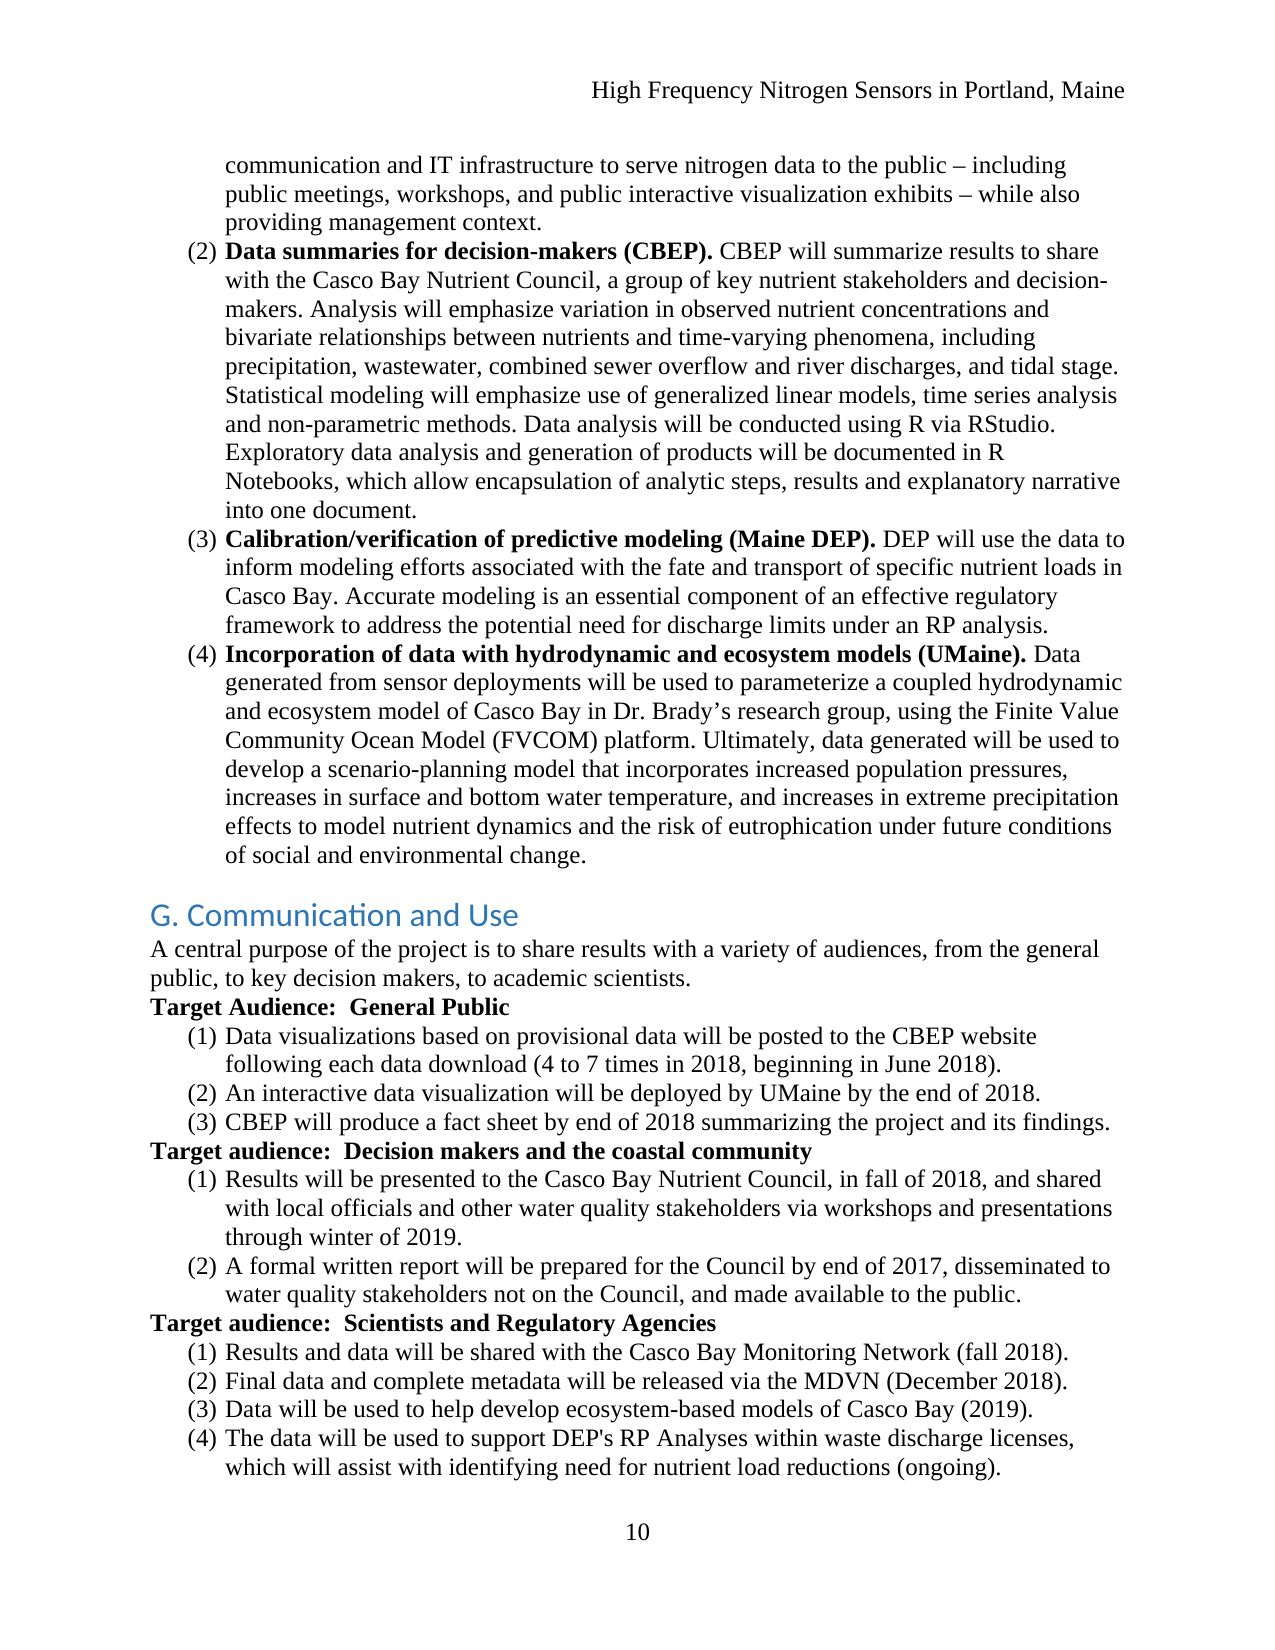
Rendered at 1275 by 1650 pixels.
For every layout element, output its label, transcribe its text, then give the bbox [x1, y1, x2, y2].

subtitle G. Communication and Use [150, 894, 1125, 934]
text Target audience: Decision makers and the coastal community [150, 1136, 1125, 1164]
list Data visualizations based on provisional data will be posted to the CBEP website following each data download (4 to 7 times in 2018, beginning in June 2018). [187, 1021, 1125, 1078]
list A formal written report will be prepared for the Council by end of 2017, disseminated to water quality stakeholders not on the Council, and made available to the public. [187, 1251, 1125, 1308]
list Results will be presented to the Casco Bay Nutrient Council, in fall of 2018, and shared with local officials and other water quality stakeholders via workshops and presentations through winter of 2019. [187, 1164, 1125, 1251]
text Target audience: Scientists and Regulatory Agencies [150, 1308, 1125, 1337]
list Data will be used to help develop ecosystem-based models of Casco Bay (2019). [187, 1394, 1125, 1423]
list Data summaries for decision-makers (CBEP). CBEP will summarize results to share with the Casco Bay Nutrient Council, a group of key nutrient stakeholders and decision-makers. Analysis will emphasize variation in observed nutrient concentrations and bivariate relationships between nutrients and time-varying phenomena, including precipitation, wastewater, combined sewer overflow and river discharges, and tidal stage. Statistical modeling will emphasize use of generalized linear models, time series analysis and non-parametric methods. Data analysis will be conducted using R via RStudio. Exploratory data analysis and generation of products will be documented in R Notebooks, which allow encapsulation of analytic steps, results and explanatory narrative into one document. [187, 236, 1125, 524]
list Incorporation of data with hydrodynamic and ecosystem models (UMaine). Data generated from sensor deployments will be used to parameterize a coupled hydrodynamic and ecosystem model of Casco Bay in Dr. Brady’s research group, using the Finite Value Community Ocean Model (FVCOM) platform. Ultimately, data generated will be used to develop a scenario-planning model that incorporates increased population pressures, increases in surface and bottom water temperature, and increases in extreme precipitation effects to model nutrient dynamics and the risk of eutrophication under future conditions of social and environmental change. [187, 639, 1125, 869]
list Calibration/verification of predictive modeling (Maine DEP). DEP will use the data to inform modeling efforts associated with the fate and transport of specific nutrient loads in Casco Bay. Accurate modeling is an essential component of an effective regulatory framework to address the potential need for discharge limits under an RP analysis. [187, 524, 1125, 639]
list The data will be used to support DEP's RP Analyses within waste discharge licenses, which will assist with identifying need for nutrient load reductions (ongoing). [187, 1423, 1125, 1481]
list An interactive data visualization will be deployed by UMaine by the end of 2018. [187, 1078, 1125, 1107]
list Final data and complete metadata will be released via the MDVN (December 2018). [187, 1366, 1125, 1394]
list Results and data will be shared with the Casco Bay Monitoring Network (fall 2018). [187, 1337, 1125, 1366]
text A central purpose of the project is to share results with a variety of audiences, from the general public, to key decision makers, to academic scientists. [150, 934, 1125, 992]
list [187, 150, 1125, 236]
text Target Audience: General Public [150, 992, 1125, 1021]
list CBEP will produce a fact sheet by end of 2018 summarizing the project and its findings. [187, 1107, 1125, 1136]
